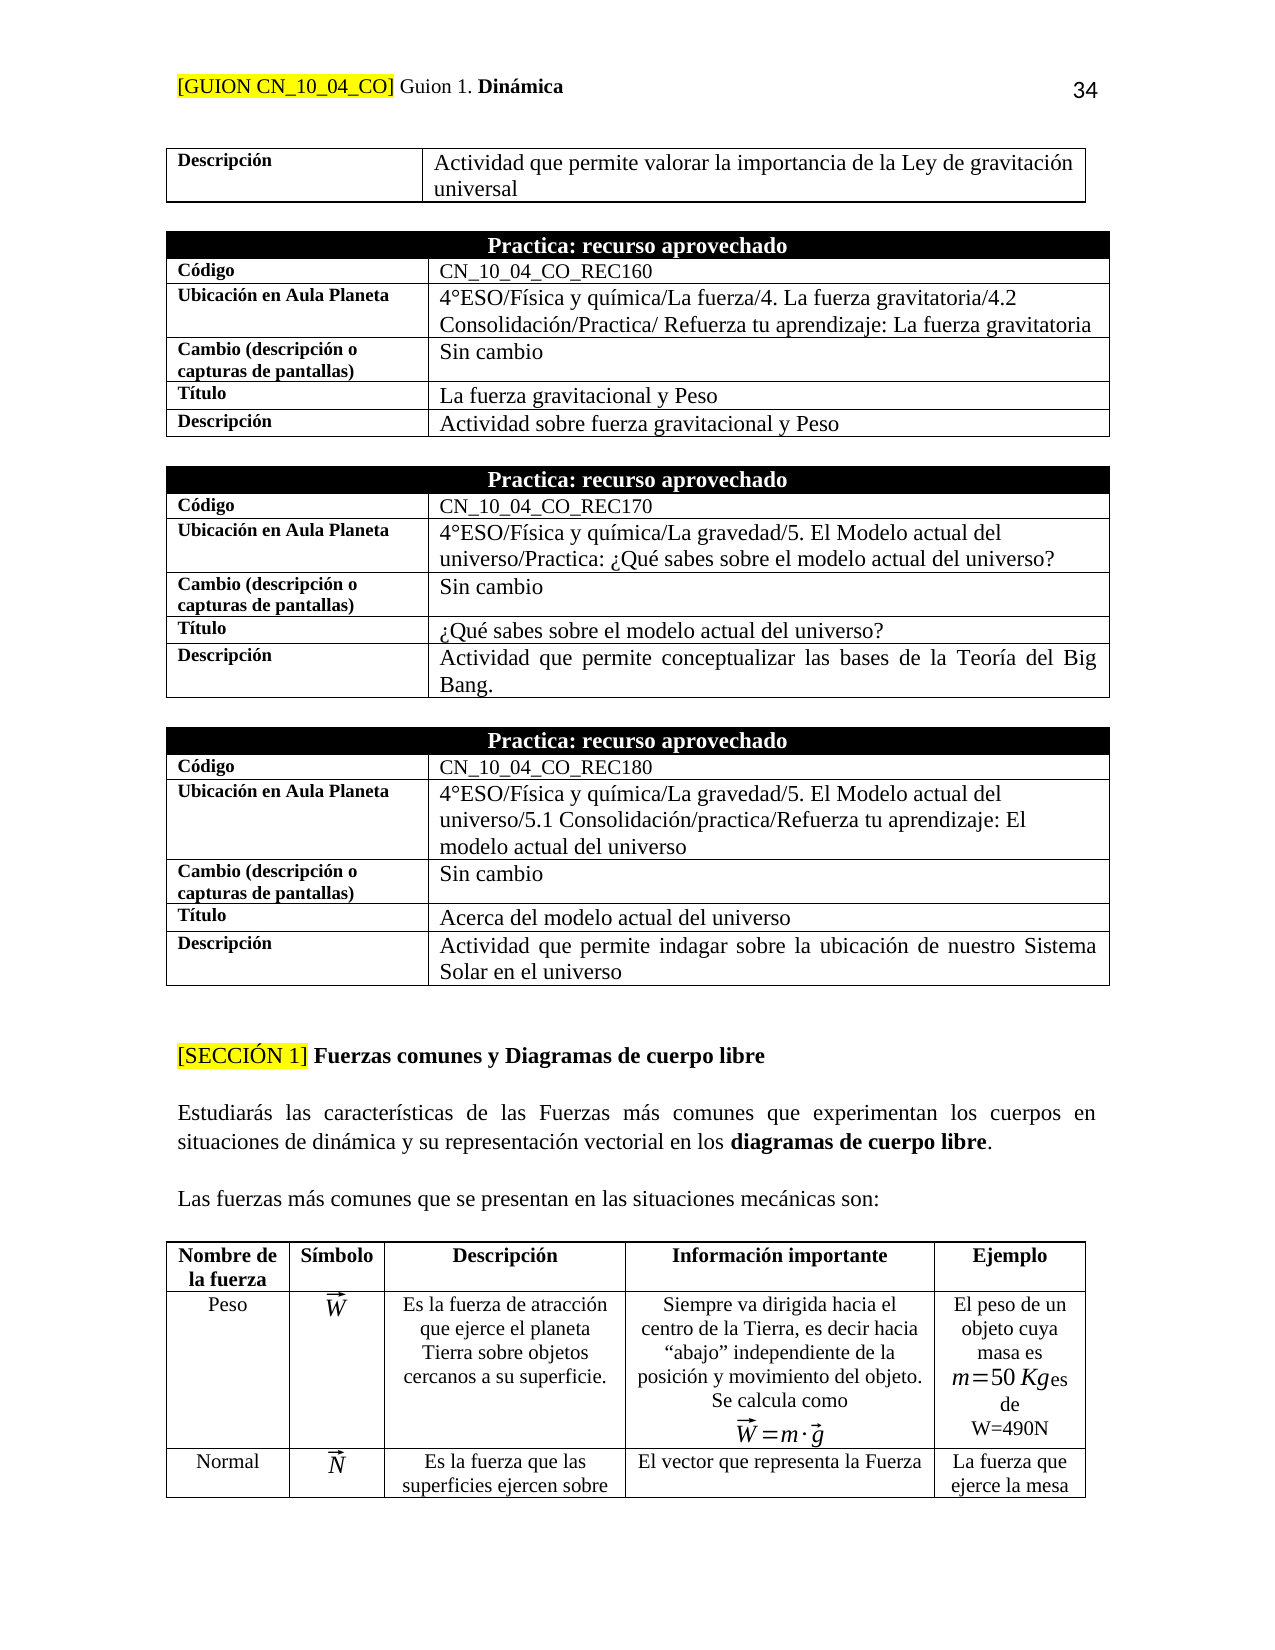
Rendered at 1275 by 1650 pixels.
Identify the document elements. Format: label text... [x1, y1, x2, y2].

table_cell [385, 1449, 625, 1497]
table_cell [290, 1292, 384, 1448]
table_cell Descripción [167, 149, 422, 201]
table_cell Sin cambio [429, 338, 1109, 381]
table_header Practica: recurso aprovechado [167, 232, 1109, 258]
table_cell CN_10_04_CO_REC170 [429, 494, 1109, 518]
table_cell Actividad que permite valorar la importancia de la Ley de gravitación universal [423, 149, 1085, 201]
table_cell Actividad sobre fuerza gravitacional y Peso [429, 410, 1109, 436]
table_cell Título [167, 617, 428, 643]
table_cell [290, 1449, 384, 1497]
table_cell Descripción [167, 644, 428, 697]
table_header Descripción [385, 1243, 625, 1291]
table_header Ejemplo [935, 1243, 1085, 1291]
table_cell Código [167, 494, 428, 518]
table_header Practica: recurso aprovechado [167, 728, 1109, 754]
table_header Nombre de la fuerza [167, 1243, 289, 1291]
table_cell Acerca del modelo actual del universo [429, 904, 1109, 931]
table_cell Cambio (descripción o capturas de pantallas) [167, 573, 428, 616]
table_header Información importante [626, 1243, 934, 1291]
table_cell ¿Qué sabes sobre el modelo actual del universo? [429, 617, 1109, 643]
table_cell Actividad que permite indagar sobre la ubicación de nuestro Sistema Solar en el universo [429, 932, 1109, 984]
table_cell Es la fuerza de atracción que ejerce el planeta Tierra sobre objetos cercanos a su superficie. [385, 1292, 625, 1448]
text Estudiarás las características de las Fuerzas más comunes que experimentan los cuerpos en situaciones de dinámica y su representación vectorial en los diagramas de cuerpo libre. [177, 1099, 1098, 1154]
table_cell 4°ESO/Física y química/La gravedad/5. El Modelo actual del universo/5.1 Consolidación/practica/Refuerza tu aprendizaje: El modelo actual del universo [429, 780, 1109, 859]
table_header Practica: recurso aprovechado [167, 467, 1109, 493]
table_cell Ubicación en Aula Planeta [167, 284, 428, 337]
table_cell Título [167, 904, 428, 931]
table_cell 4°ESO/Física y química/La gravedad/5. El Modelo actual del universo/Practica: ¿Qué sabes sobre el modelo actual del universo? [429, 519, 1109, 572]
table_cell Descripción [167, 410, 428, 436]
table_cell Código [167, 259, 428, 283]
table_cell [626, 1449, 934, 1497]
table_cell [935, 1449, 1085, 1497]
table_cell La fuerza gravitacional y Peso [429, 382, 1109, 409]
text [SECCIÓN 1] Fuerzas comunes y Diagramas de cuerpo libre [177, 1042, 1098, 1069]
table_cell 4°ESO/Física y química/La fuerza/4. La fuerza gravitatoria/4.2 Consolidación/Practica/ Refuerza tu aprendizaje: La fuerza gravitatoria [429, 284, 1109, 337]
table_cell Peso [167, 1292, 289, 1448]
table_cell Cambio (descripción o capturas de pantallas) [167, 338, 428, 381]
table_cell Sin cambio [429, 860, 1109, 903]
text Las fuerzas más comunes que se presentan en las situaciones mecánicas son: [177, 1184, 1098, 1211]
table_header Símbolo [290, 1243, 384, 1291]
table_cell Ubicación en Aula Planeta [167, 780, 428, 859]
table_cell Actividad que permite conceptualizar las bases de la Teoría del Big Bang. [429, 644, 1109, 697]
table_cell Descripción [167, 932, 428, 984]
table_cell Cambio (descripción o capturas de pantallas) [167, 860, 428, 903]
table_cell Sin cambio [429, 573, 1109, 616]
table_cell CN_10_04_CO_REC180 [429, 755, 1109, 779]
table_cell Ubicación en Aula Planeta [167, 519, 428, 572]
table_cell CN_10_04_CO_REC160 [429, 259, 1109, 283]
table_cell Normal [167, 1449, 289, 1497]
table_cell Siempre va dirigida hacia el centro de la Tierra, es decir hacia “abajo” independiente de la posición y movimiento del objeto. Se calcula como [626, 1292, 934, 1448]
table_cell El peso de un objeto cuya masa es es de W=490N [935, 1292, 1085, 1448]
table_cell Título [167, 382, 428, 409]
table_cell Código [167, 755, 428, 779]
